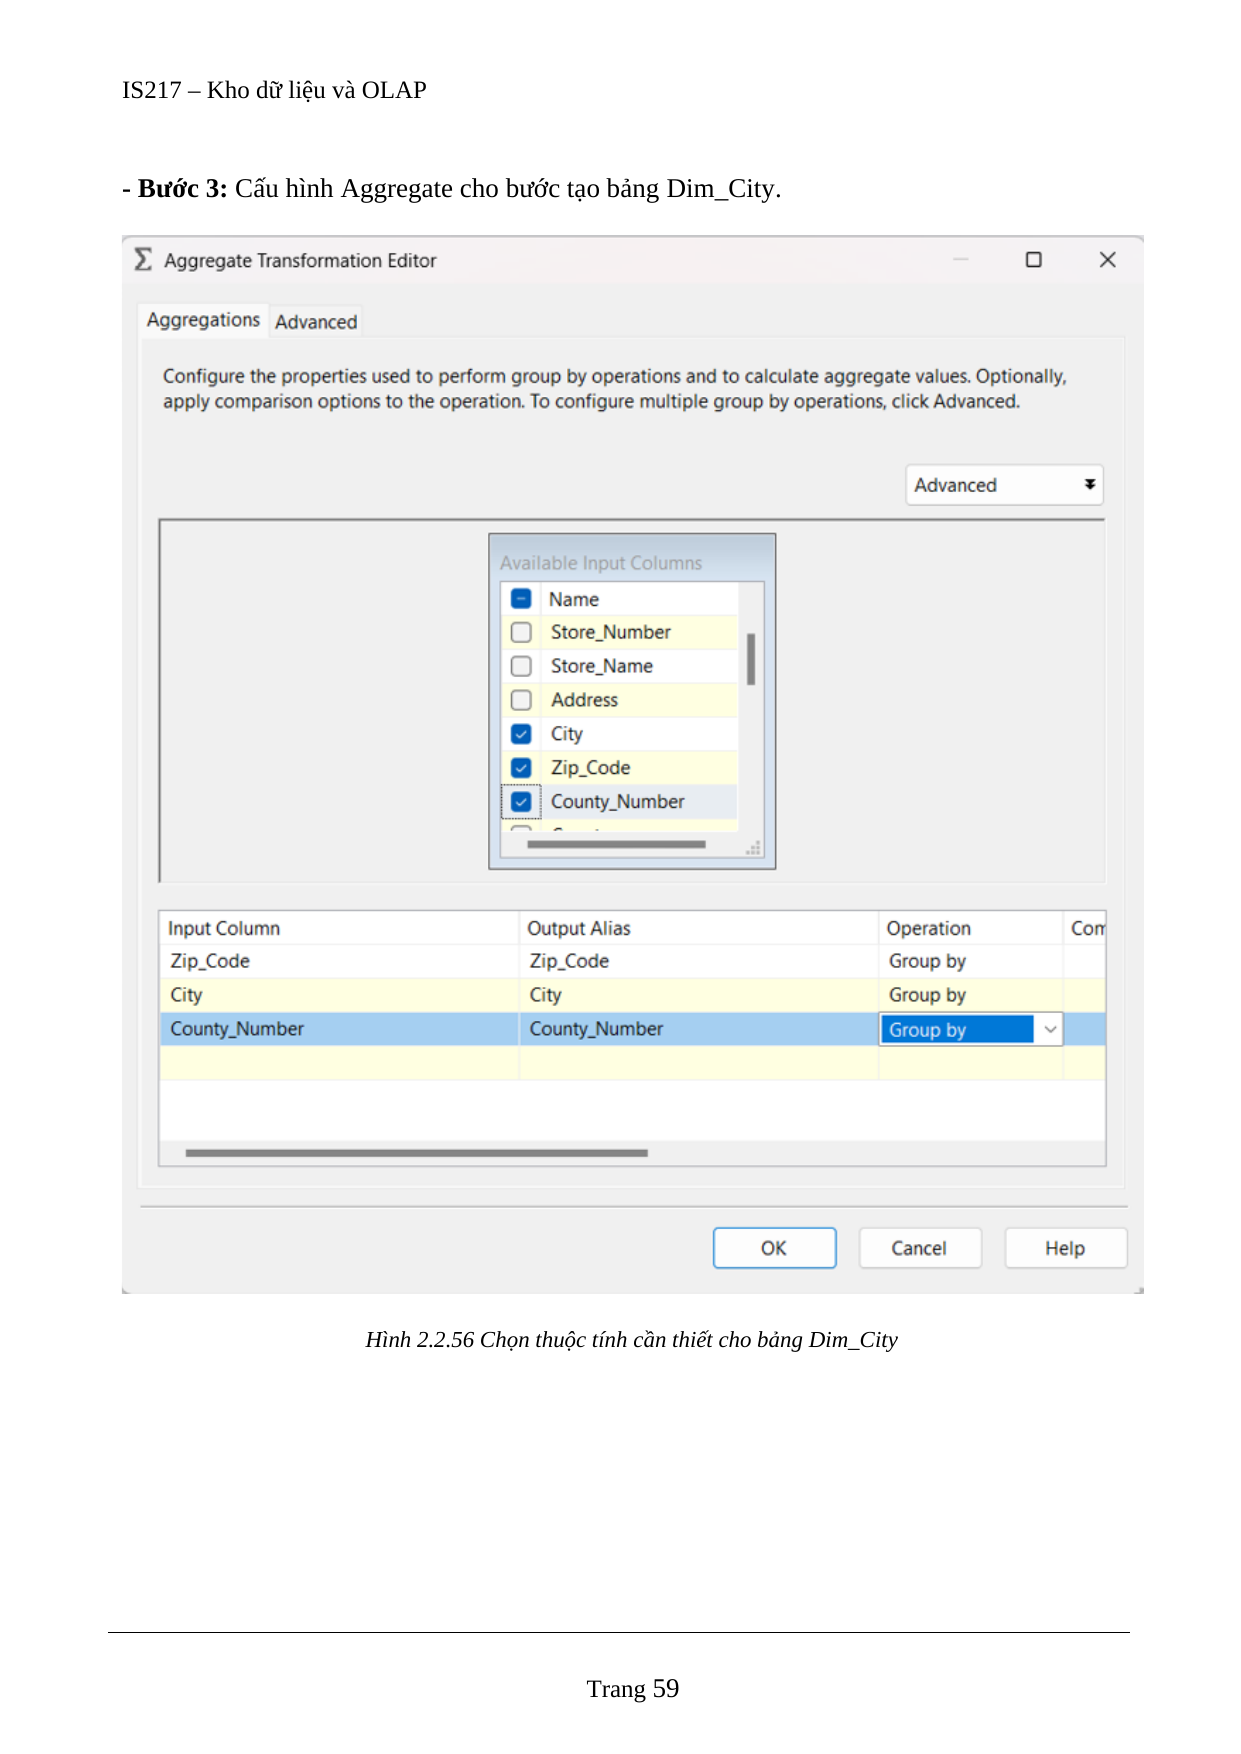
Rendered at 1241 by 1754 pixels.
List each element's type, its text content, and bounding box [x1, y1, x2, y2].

text - Bước 3: Cấu hình Aggregate cho bước tạo bảng Dim_City. [122, 172, 1144, 203]
picture [121, 235, 1144, 1294]
